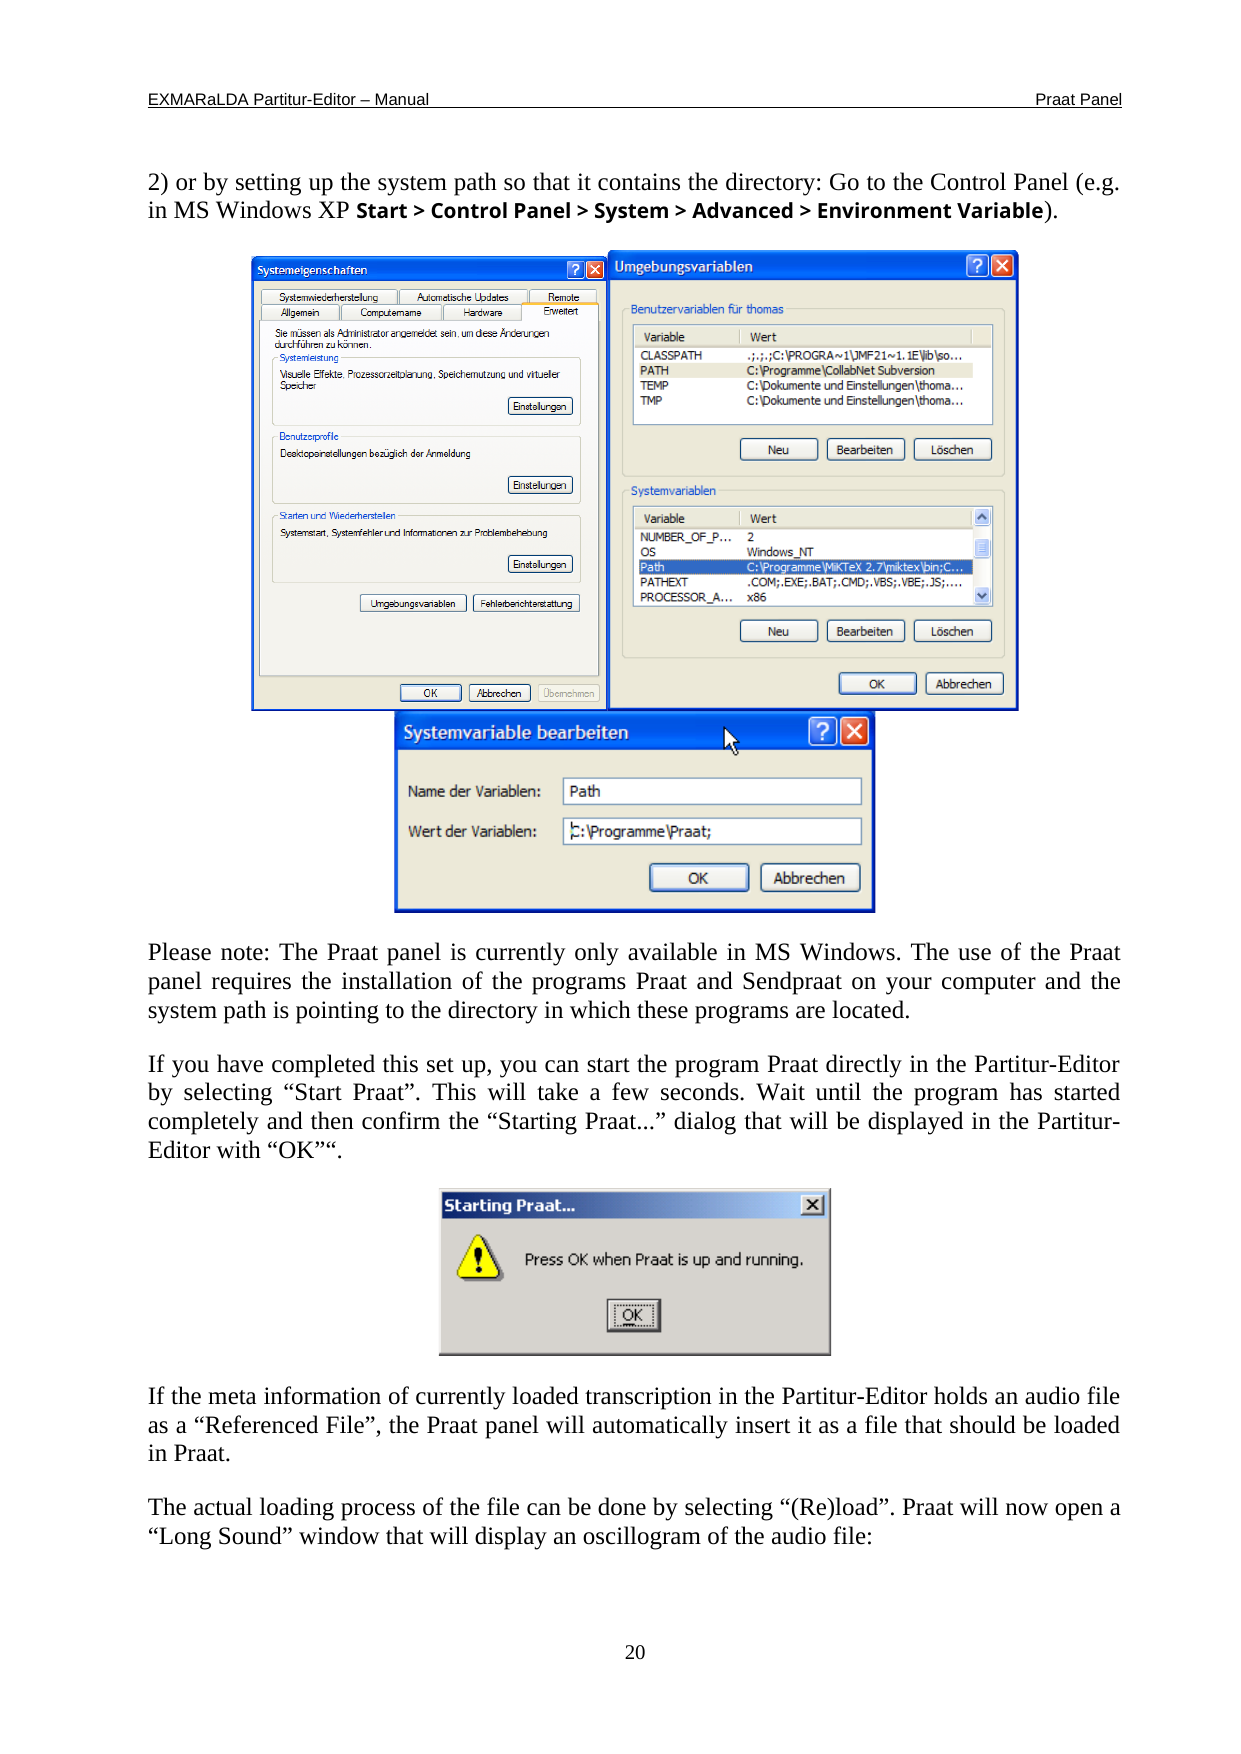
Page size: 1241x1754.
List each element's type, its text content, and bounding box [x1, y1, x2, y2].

picture [251, 250, 1019, 913]
text The actual loading process of the file can be done by selecting “(Re)load”. Praat will now open a “Long Sound” window that will display an oscillogram of the audio file: [148, 1492, 1122, 1550]
text Please note: The Praat panel is currently only available in MS Windows. The use of the Praat panel requires the installation of the programs Praat and Sendpraat on your computer and the system path is pointing to the directory in which these programs are located. [148, 937, 1122, 1024]
text 2) or by setting up the system path so that it contains the directory: Go to the Control Panel (e.g. in MS Windows XP Start > Control Panel > System > Advanced > Environment Variable). [148, 167, 1122, 225]
text If you have completed this set up, you can start the program Praat directly in the Partitur-Editor by selecting “Start Praat”. This will take a few seconds. Wait until the program has started completely and then confirm the “Starting Praat...” dialog that will be displayed in the Partitur-Editor with “OK”“. [148, 1049, 1122, 1164]
picture [438, 1188, 832, 1356]
text If the meta information of currently loaded transcription in the Partitur-Editor holds an audio file as a “Referenced File”, the Praat panel will automatically insert it as a file that should be loaded in Praat. [148, 1381, 1122, 1467]
